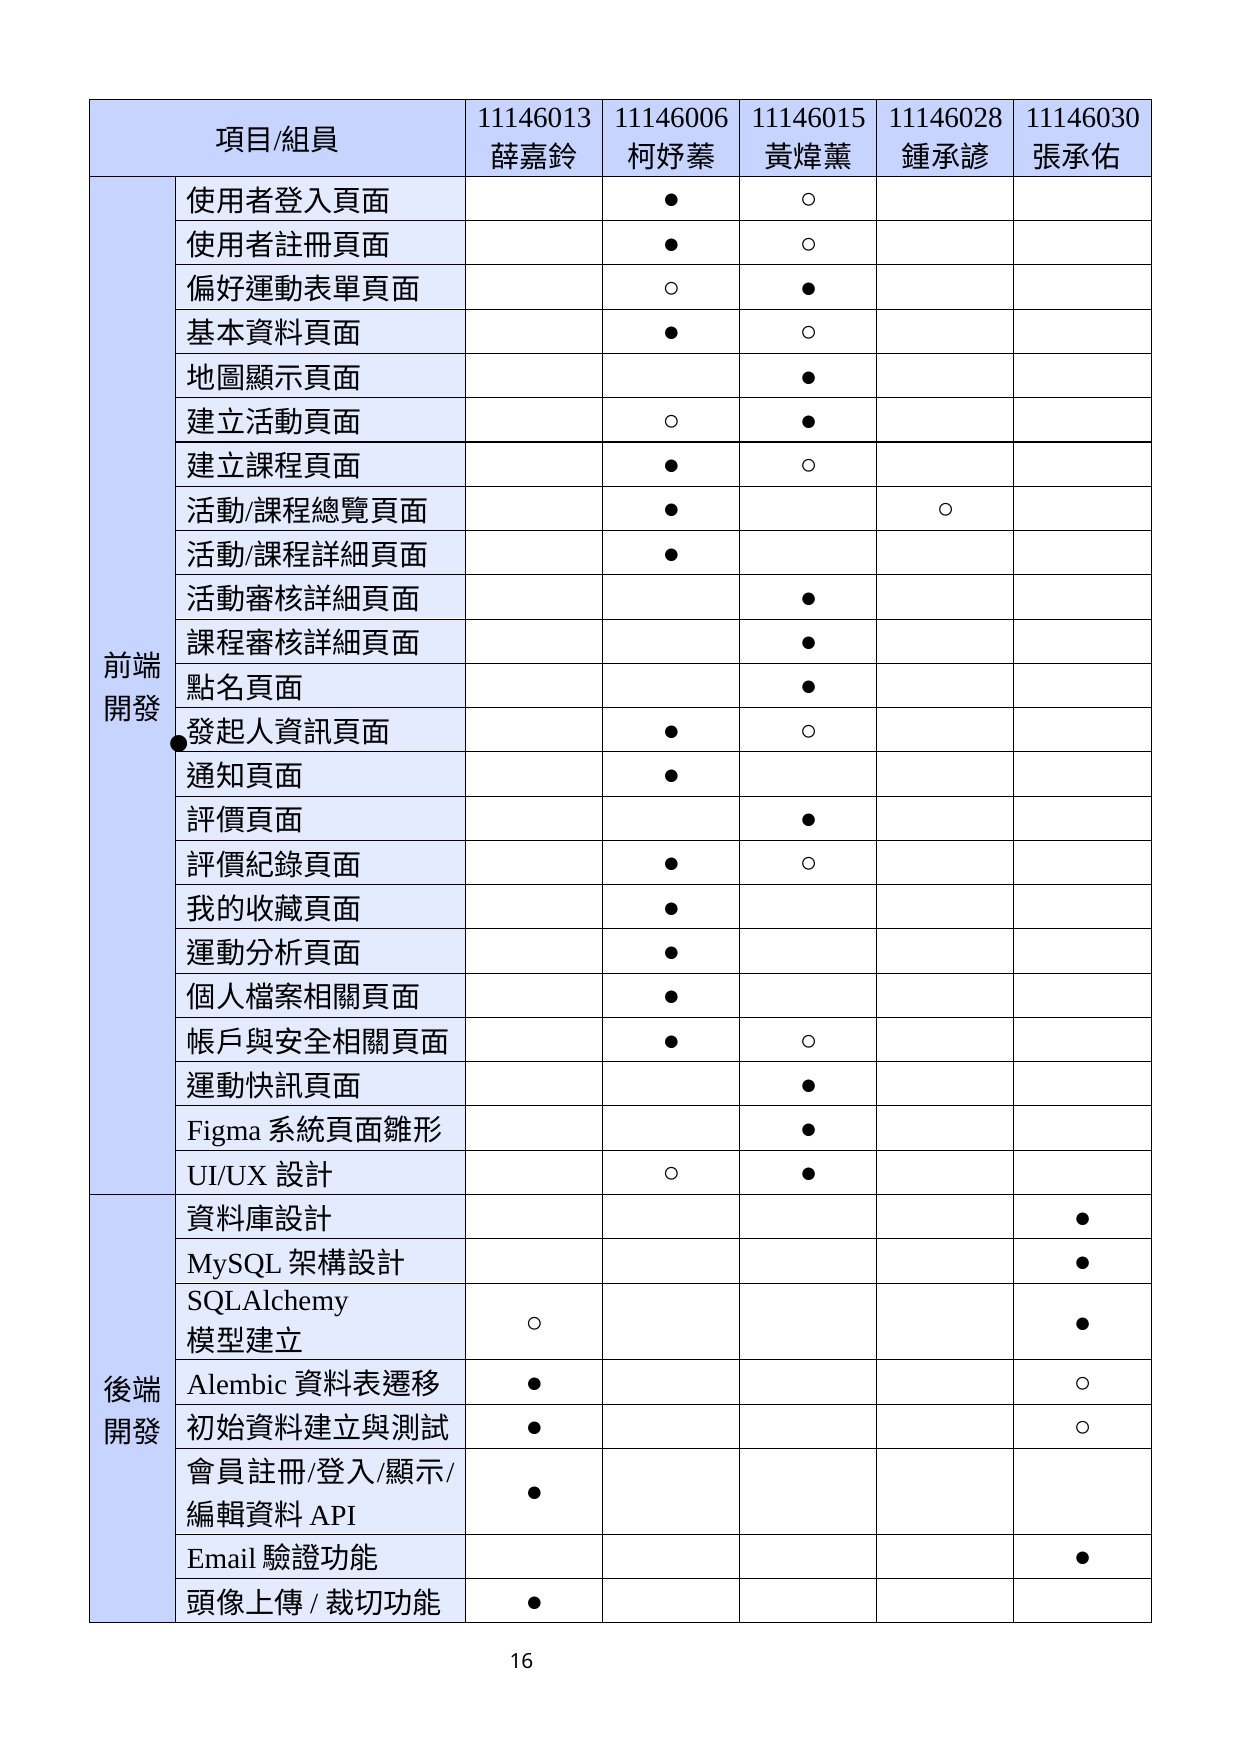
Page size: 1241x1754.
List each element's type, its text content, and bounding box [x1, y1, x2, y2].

table_cell [1014, 310, 1151, 353]
table_cell ● [1014, 1535, 1151, 1578]
table_cell [877, 974, 1013, 1017]
table_cell [877, 221, 1013, 264]
table_cell ● [740, 1106, 876, 1150]
table_cell [466, 354, 602, 397]
table_cell [877, 531, 1013, 574]
table_cell 資料庫設計 [176, 1195, 465, 1238]
table_cell 偏好運動表單頁面 [176, 265, 465, 308]
table_cell [740, 1449, 876, 1533]
table_cell [466, 1151, 602, 1194]
table_cell [1014, 929, 1151, 973]
table_cell ● [740, 1151, 876, 1194]
table_header 11146006 柯妤蓁 [603, 100, 739, 176]
table_cell ● [603, 443, 739, 486]
table_cell [466, 1239, 602, 1282]
table_cell ● [740, 664, 876, 707]
table_cell [740, 1579, 876, 1622]
table_cell [877, 1018, 1013, 1061]
table_cell [466, 398, 602, 441]
table_cell ● [740, 265, 876, 308]
table_cell [603, 620, 739, 663]
table_cell ● [603, 752, 739, 796]
table_cell 評價頁面 [176, 797, 465, 840]
table_cell [1014, 531, 1151, 574]
table_cell 基本資料頁面 [176, 310, 465, 353]
table_cell ● [1014, 1239, 1151, 1282]
table_cell [740, 487, 876, 530]
table_cell ● [603, 221, 739, 264]
table_cell [877, 1239, 1013, 1282]
table_cell [740, 1405, 876, 1448]
table_cell ● [603, 885, 739, 928]
table_cell ● [740, 398, 876, 441]
table_cell [877, 797, 1013, 840]
table_cell [877, 398, 1013, 441]
table_cell ○ [877, 487, 1013, 530]
table_cell 活動審核詳細頁面 [176, 575, 465, 618]
table_cell [1014, 487, 1151, 530]
table_header 11146013 薛嘉鈴 [466, 100, 602, 176]
table_cell [1014, 443, 1151, 486]
table_cell [877, 310, 1013, 353]
table_cell [877, 1062, 1013, 1105]
table_cell [603, 1195, 739, 1238]
table_cell [466, 929, 602, 973]
table_cell ● [740, 575, 876, 618]
table_cell ● [740, 797, 876, 840]
table_cell [466, 265, 602, 308]
table_cell [1014, 885, 1151, 928]
table_cell [1014, 974, 1151, 1017]
table_cell ● [603, 929, 739, 973]
table_cell ○ [740, 1018, 876, 1061]
table_cell 初始資料建立與測試 [176, 1405, 465, 1448]
table_cell [603, 1579, 739, 1622]
table_cell [466, 664, 602, 707]
table_cell [740, 974, 876, 1017]
table_cell ○ [1014, 1360, 1151, 1404]
table_cell [466, 310, 602, 353]
table_cell [1014, 398, 1151, 441]
table_cell 活動/課程詳細頁面 [176, 531, 465, 574]
table_cell 我的收藏頁面 [176, 885, 465, 928]
table_cell [1014, 841, 1151, 884]
table_cell 建立課程頁面 [176, 443, 465, 486]
table_cell [740, 1535, 876, 1578]
table_cell 活動/課程總覽頁面 [176, 487, 465, 530]
table_cell [466, 708, 602, 751]
table_cell [877, 620, 1013, 663]
table_cell [466, 885, 602, 928]
table_cell 評價紀錄頁面 [176, 841, 465, 884]
table_cell [740, 929, 876, 973]
table_cell ○ [740, 443, 876, 486]
table_cell [877, 177, 1013, 220]
table_cell 後端開發 [90, 1195, 175, 1622]
table_cell [466, 531, 602, 574]
table_cell [603, 1360, 739, 1404]
table_cell MySQL 架構設計 [176, 1239, 465, 1282]
table_cell 課程審核詳細頁面 [176, 620, 465, 663]
table_cell [1014, 664, 1151, 707]
table_cell ● [603, 487, 739, 530]
table_cell [1014, 221, 1151, 264]
table_cell [603, 1106, 739, 1150]
table_header 11146015 黃煒薰 [740, 100, 876, 176]
table_cell ● [603, 310, 739, 353]
table_cell [740, 531, 876, 574]
table_cell ○ [740, 708, 876, 751]
table_cell [740, 1284, 876, 1359]
table_cell 使用者註冊頁面 [176, 221, 465, 264]
table_cell [466, 797, 602, 840]
table_cell [877, 1405, 1013, 1448]
table_cell [1014, 1579, 1151, 1622]
table_cell [1014, 1018, 1151, 1061]
table_cell [1014, 1151, 1151, 1194]
table_header 11146028 鍾承諺 [877, 100, 1013, 176]
table_cell [466, 620, 602, 663]
table_cell [877, 841, 1013, 884]
table_cell ● [1014, 1284, 1151, 1359]
table_cell [1014, 1062, 1151, 1105]
table_cell [1014, 708, 1151, 751]
table_cell SQLAlchemy 模型建立 [176, 1284, 465, 1359]
table_cell ● [603, 841, 739, 884]
table_cell [877, 1579, 1013, 1622]
table_cell [603, 575, 739, 618]
table_header 11146030 張承佑 [1014, 100, 1151, 176]
table_cell [466, 752, 602, 796]
table_cell ○ [740, 310, 876, 353]
table_cell ● [603, 177, 739, 220]
table_cell [877, 1195, 1013, 1238]
table_cell ○ [1014, 1405, 1151, 1448]
table_cell ● [740, 1062, 876, 1105]
table_cell [877, 1449, 1013, 1533]
table_cell [1014, 177, 1151, 220]
table_cell 運動分析頁面 [176, 929, 465, 973]
table_cell [877, 1151, 1013, 1194]
table_cell [603, 1284, 739, 1359]
table_cell [877, 752, 1013, 796]
table_cell 運動快訊頁面 [176, 1062, 465, 1105]
table_cell [740, 1195, 876, 1238]
table_cell [740, 1239, 876, 1282]
table_cell UI/UX 設計 [176, 1151, 465, 1194]
table_cell [877, 1535, 1013, 1578]
table_cell [603, 1239, 739, 1282]
table_cell [1014, 354, 1151, 397]
table_cell 使用者登入頁面 [176, 177, 465, 220]
table_cell [1014, 620, 1151, 663]
table_cell ● [740, 354, 876, 397]
table_cell ○ [603, 265, 739, 308]
table_cell [466, 841, 602, 884]
table_cell [877, 1360, 1013, 1404]
table_cell 通知頁面 [176, 752, 465, 796]
table_cell ● [1014, 1195, 1151, 1238]
table_cell [1014, 797, 1151, 840]
table_cell [877, 265, 1013, 308]
table_cell [466, 1062, 602, 1105]
table_cell [603, 1535, 739, 1578]
table_cell [603, 354, 739, 397]
table_cell [877, 885, 1013, 928]
table_cell [740, 1360, 876, 1404]
table_cell [466, 1018, 602, 1061]
table_cell ○ [740, 177, 876, 220]
table_cell ● [466, 1449, 602, 1533]
table_cell ● [466, 1579, 602, 1622]
table_cell ● [740, 620, 876, 663]
table_cell ○ [603, 398, 739, 441]
table_cell [466, 487, 602, 530]
table_cell [466, 1535, 602, 1578]
table_cell 地圖顯示頁面 [176, 354, 465, 397]
table_cell [466, 974, 602, 1017]
table_cell [1014, 265, 1151, 308]
table_cell [740, 752, 876, 796]
table_cell ○ [740, 221, 876, 264]
table_cell Figma系統頁面雛形 [176, 1106, 465, 1150]
table_cell [466, 575, 602, 618]
table_cell [877, 1284, 1013, 1359]
table_cell [466, 1106, 602, 1150]
table_cell 建立活動頁面 [176, 398, 465, 441]
table_cell [603, 1405, 739, 1448]
table_cell 發起人資訊頁面 [176, 708, 465, 751]
table_cell [603, 664, 739, 707]
table_cell [1014, 575, 1151, 618]
table_cell [1014, 1449, 1151, 1533]
table_cell [877, 664, 1013, 707]
table_cell 帳戶與安全相關頁面 [176, 1018, 465, 1061]
table_cell 會員註冊/登入/顯示/編輯資料API [176, 1449, 465, 1533]
table_cell [1014, 1106, 1151, 1150]
table_cell ● [603, 708, 739, 751]
table_cell [877, 575, 1013, 618]
table_cell [603, 797, 739, 840]
table_cell 個人檔案相關頁面 [176, 974, 465, 1017]
table_cell ● [466, 1360, 602, 1404]
table_cell ● [466, 1405, 602, 1448]
table_cell [466, 177, 602, 220]
table_cell ○ [603, 1151, 739, 1194]
table_cell [1014, 752, 1151, 796]
table_cell [466, 221, 602, 264]
table_cell [877, 354, 1013, 397]
table_cell Email驗證功能 [176, 1535, 465, 1578]
table_cell 點名頁面 [176, 664, 465, 707]
table_cell ● [603, 531, 739, 574]
table_header 項目/組員 [90, 100, 465, 176]
table_cell [877, 929, 1013, 973]
table_cell ○ [740, 841, 876, 884]
table_cell ○ [466, 1284, 602, 1359]
table_cell 前端開發 [90, 177, 175, 1194]
table_cell [603, 1449, 739, 1533]
table_cell Alembic 資料表遷移 [176, 1360, 465, 1404]
table_cell [466, 443, 602, 486]
table_cell [466, 1195, 602, 1238]
table_cell [877, 708, 1013, 751]
table_cell ● [603, 974, 739, 1017]
table_cell ● [603, 1018, 739, 1061]
table_cell [877, 443, 1013, 486]
table_cell 頭像上傳 / 裁切功能 [176, 1579, 465, 1622]
table_cell [877, 1106, 1013, 1150]
table_cell [740, 885, 876, 928]
table_cell [603, 1062, 739, 1105]
